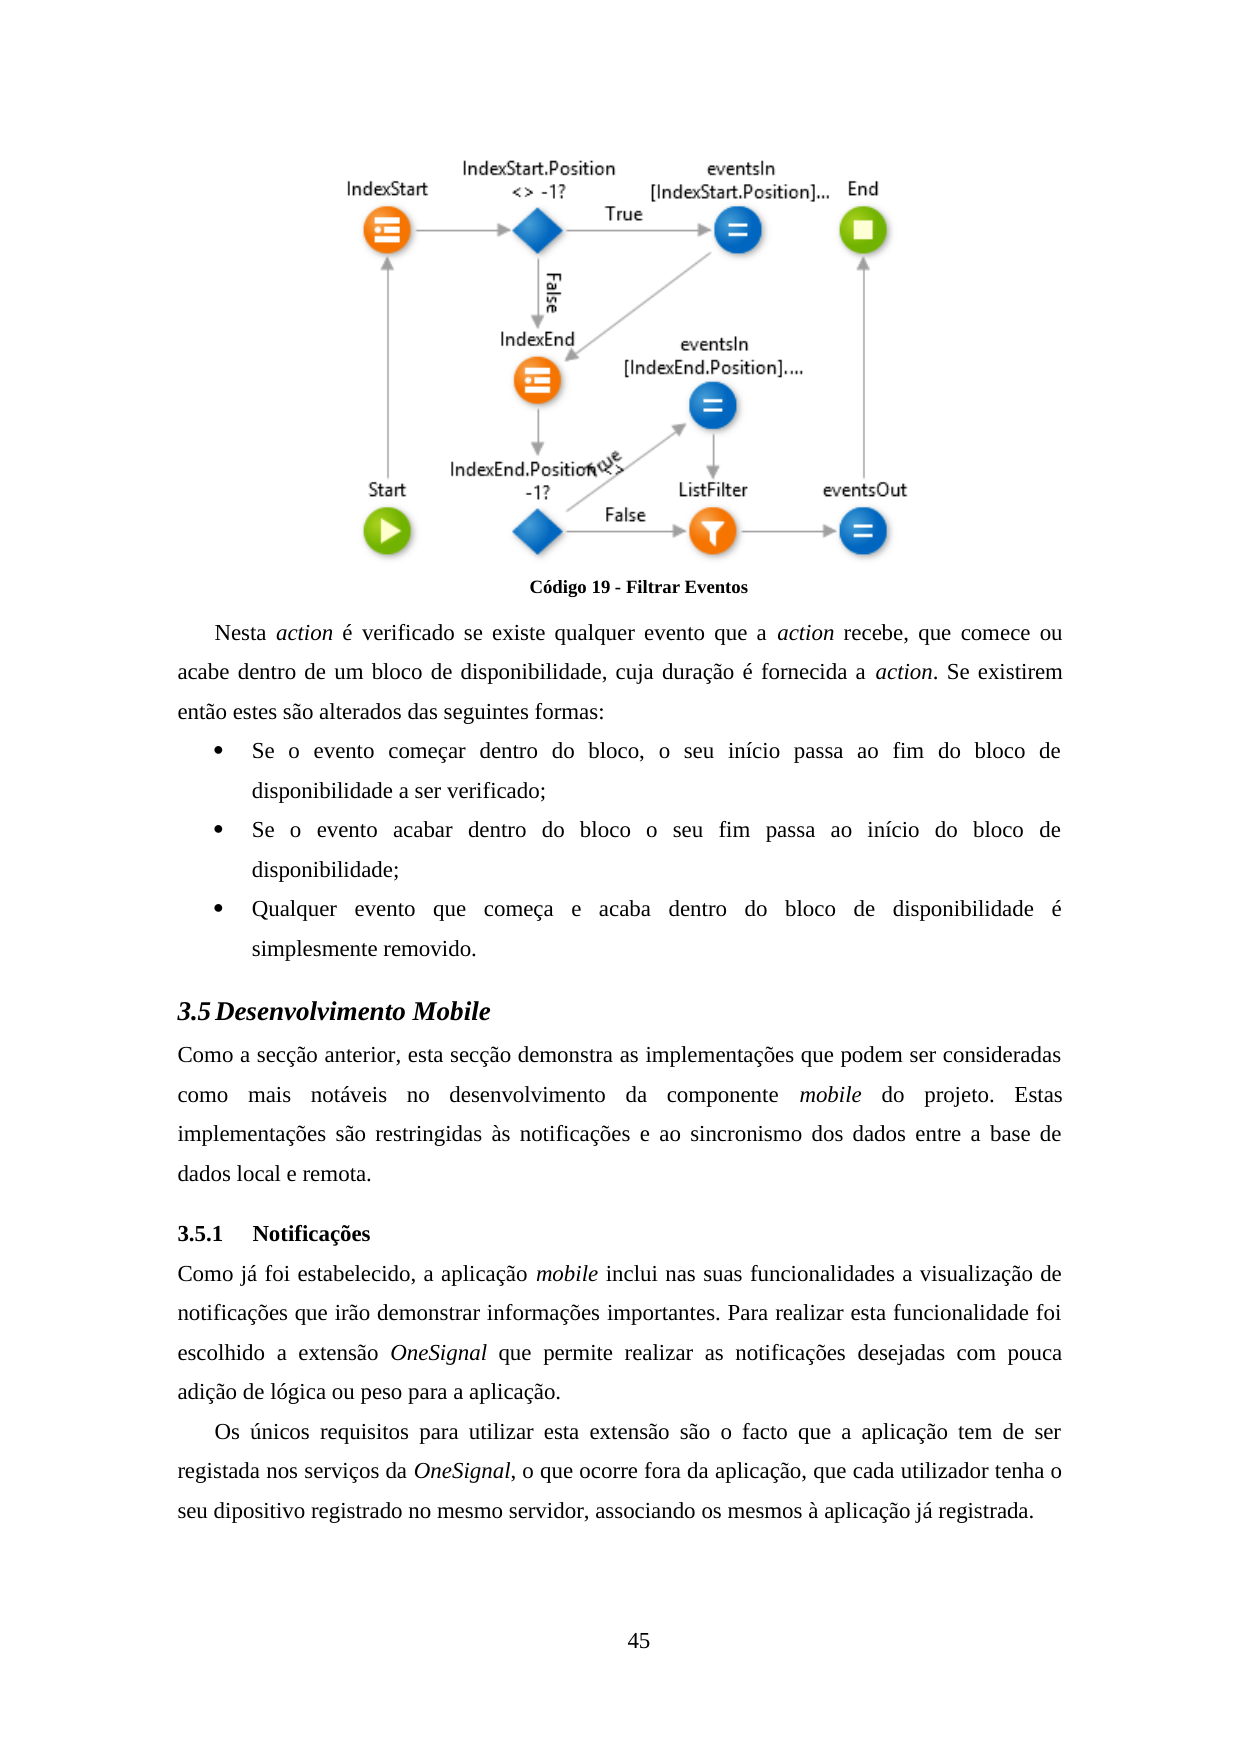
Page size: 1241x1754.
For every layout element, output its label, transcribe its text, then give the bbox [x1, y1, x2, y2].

list Se o evento começar dentro do bloco, o seu início passa ao fim do bloco de disponibilidade a ser verificado; [214, 737, 1063, 803]
subtitle Notificações [177, 1220, 1063, 1247]
text Os únicos requisitos para utilizar esta extensão são o facto que a aplicação tem de ser registada nos serviços da OneSignal, o que ocorre fora da aplicação, que cada utilizador tenha o seu dipositivo registrado no mesmo servidor, associando os mesmos à aplicação já registrada. [177, 1418, 1063, 1523]
picture [328, 147, 912, 564]
subtitle Desenvolvimento Mobile [177, 995, 1063, 1026]
list Se o evento acabar dentro do bloco o seu fim passa ao início do bloco de disponibilidade; [214, 816, 1063, 882]
text Como já foi estabelecido, a aplicação mobile inclui nas suas funcionalidades a visualização de notificações que irão demonstrar informações importantes. Para realizar esta funcionalidade foi escolhido a extensão OneSignal que permite realizar as notificações desejadas com pouca adição de lógica ou peso para a aplicação. [177, 1260, 1063, 1404]
text Nesta action é verificado se existe qualquer evento que a action recebe, que comece ou acabe dentro de um bloco de disponibilidade, cuja duração é fornecida a action. Se existirem então estes são alterados das seguintes formas: [177, 619, 1063, 724]
text Como a secção anterior, esta secção demonstra as implementações que podem ser consideradas como mais notáveis no desenvolvimento da componente mobile do projeto. Estas implementações são restringidas às notificações e ao sincronismo dos dados entre a base de dados local e remota. [177, 1042, 1063, 1186]
list Qualquer evento que começa e acaba dentro do bloco de disponibilidade é simplesmente removido. [214, 895, 1063, 961]
